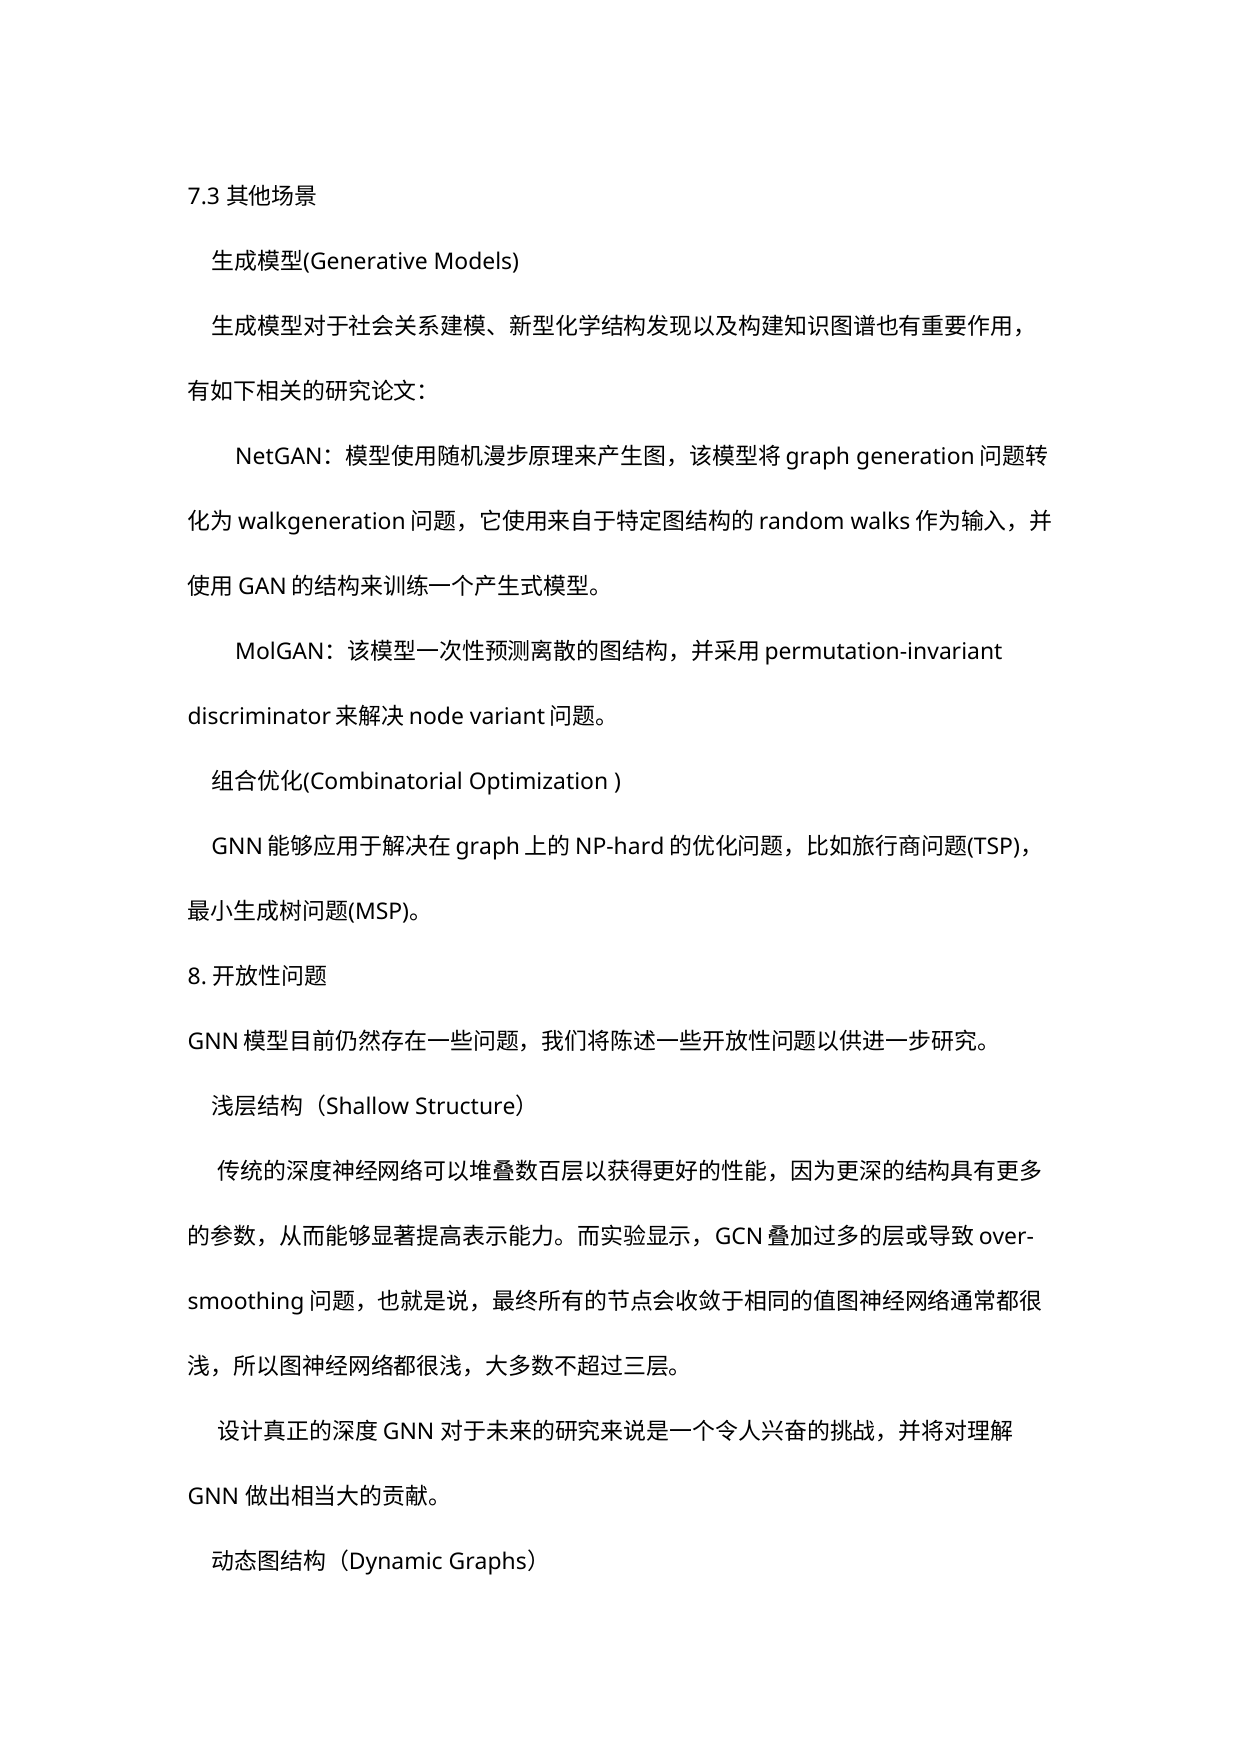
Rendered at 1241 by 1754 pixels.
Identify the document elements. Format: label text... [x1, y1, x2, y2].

text NetGAN：模型使用随机漫步原理来产生图，该模型将graph generation问题转化为walkgeneration问题，它使用来自于特定图结构的random walks作为输入，并使用GAN的结构来训练一个产生式模型。 [187, 422, 1053, 617]
text 组合优化(Combinatorial Optimization ) [187, 747, 1053, 812]
text ​ 设计真正的深度 GNN 对于未来的研究来说是一个令人兴奋的挑战，并将对理解 GNN 做出相当大的贡献。 [187, 1397, 1053, 1527]
text GNN能够应用于解决在graph上的NP-hard的优化问题，比如旅行商问题(TSP)，最小生成树问题(MSP)。 [187, 812, 1053, 942]
text 动态图结构（Dynamic Graphs） [187, 1527, 1053, 1592]
text GNN模型目前仍然存在一些问题，我们将陈述一些开放性问题以供进一步研究。 [187, 1007, 1053, 1072]
text 生成模型(Generative Models) [187, 227, 1053, 292]
text 8. 开放性问题 [187, 942, 1053, 1007]
text 浅层结构（Shallow Structure） [187, 1072, 1053, 1137]
text 7.3 其他场景 [187, 162, 1053, 227]
text MolGAN：该模型一次性预测离散的图结构，并采用permutation-invariant discriminator来解决node variant问题。 [187, 617, 1053, 747]
text ​ 传统的深度神经网络可以堆叠数百层以获得更好的性能，因为更深的结构具有更多的参数，从而能够显著提高表示能力。而实验显示，GCN叠加过多的层或导致over-smoothing问题，也就是说，最终所有的节点会收敛于相同的值图神经网络通常都很浅，所以图神经网络都很浅，大多数不超过三层。 [187, 1137, 1053, 1397]
text 生成模型对于社会关系建模、新型化学结构发现以及构建知识图谱也有重要作用，有如下相关的研究论文： [187, 292, 1053, 422]
